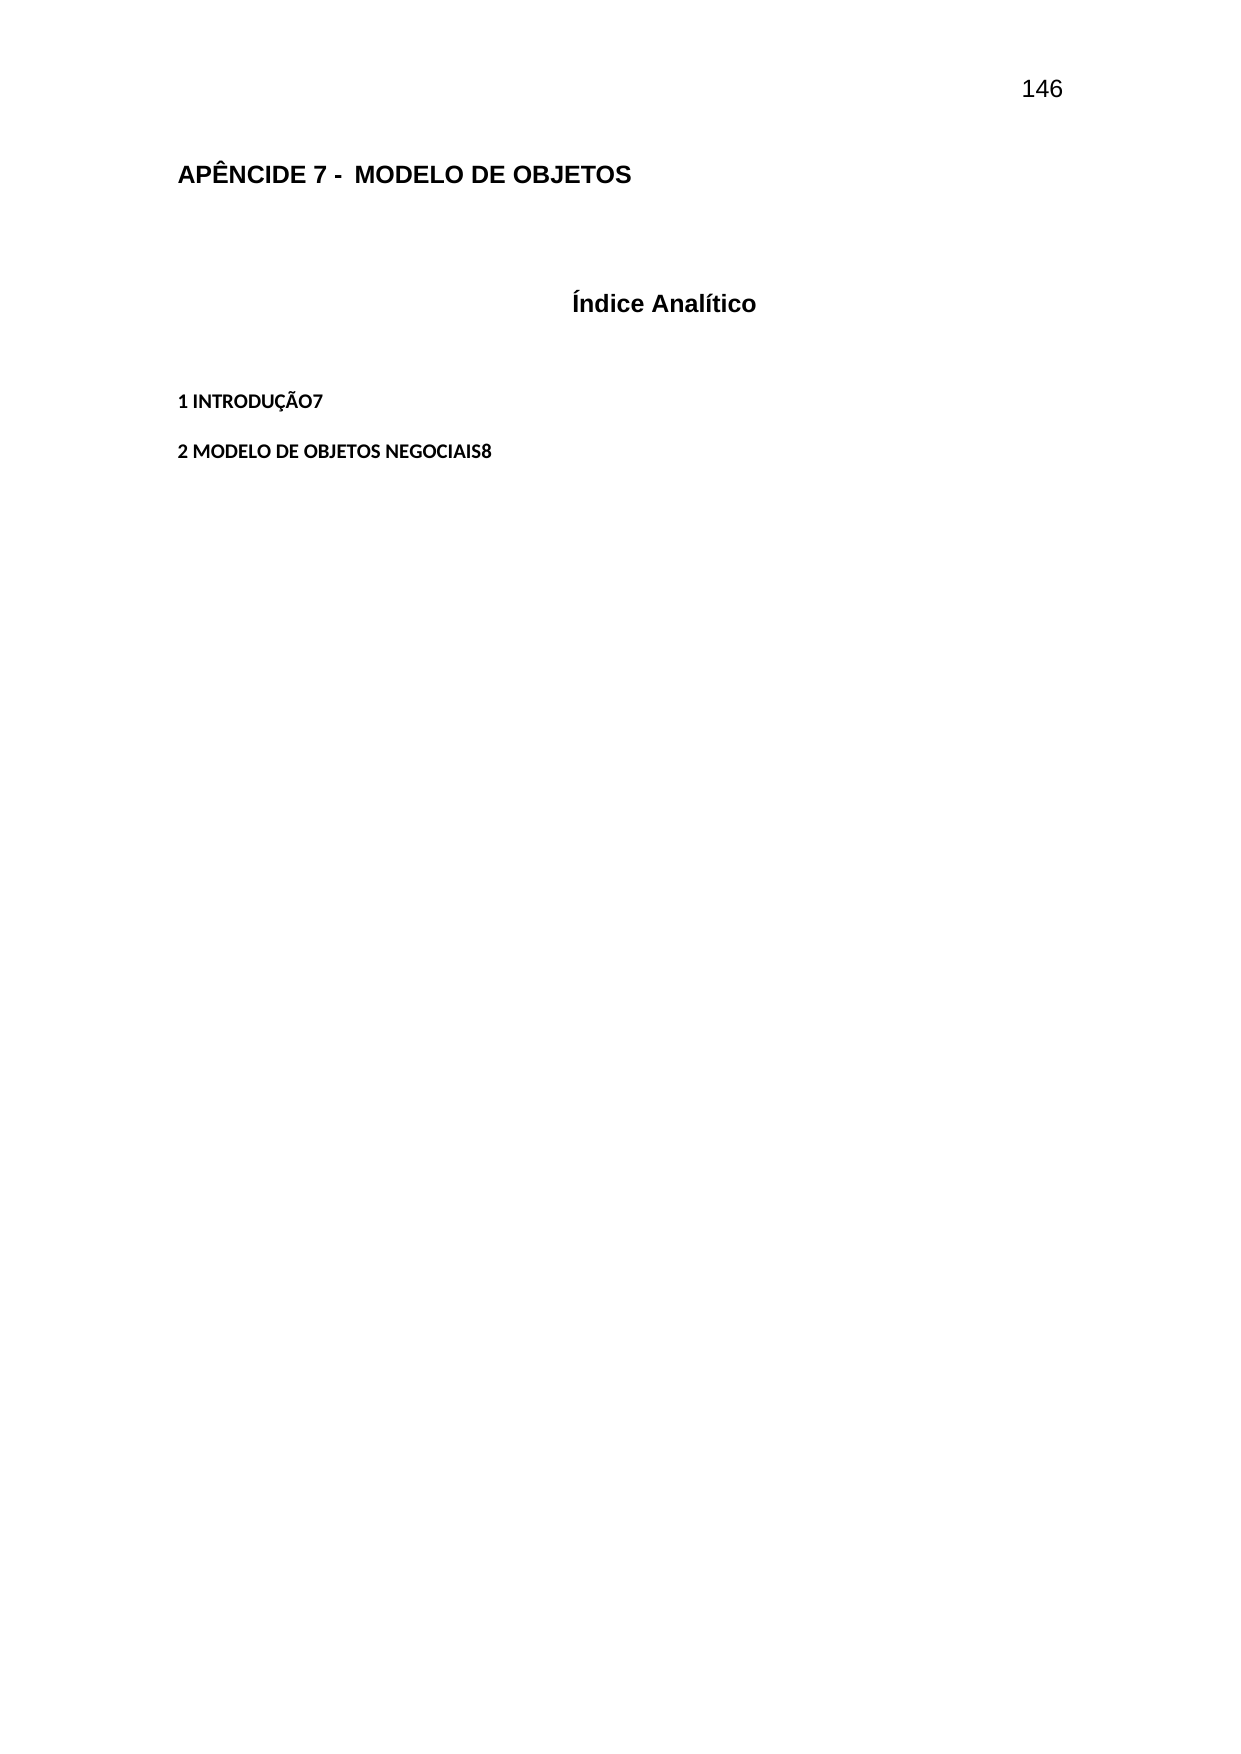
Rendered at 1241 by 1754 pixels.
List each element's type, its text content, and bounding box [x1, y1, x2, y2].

text 2 Modelo de Objetos Negociais 1488 [177, 439, 1063, 464]
text Índice Analítico [177, 289, 1063, 318]
text modelo de objetos [177, 160, 1063, 189]
text 1 Introdução 1477 [177, 388, 1063, 413]
